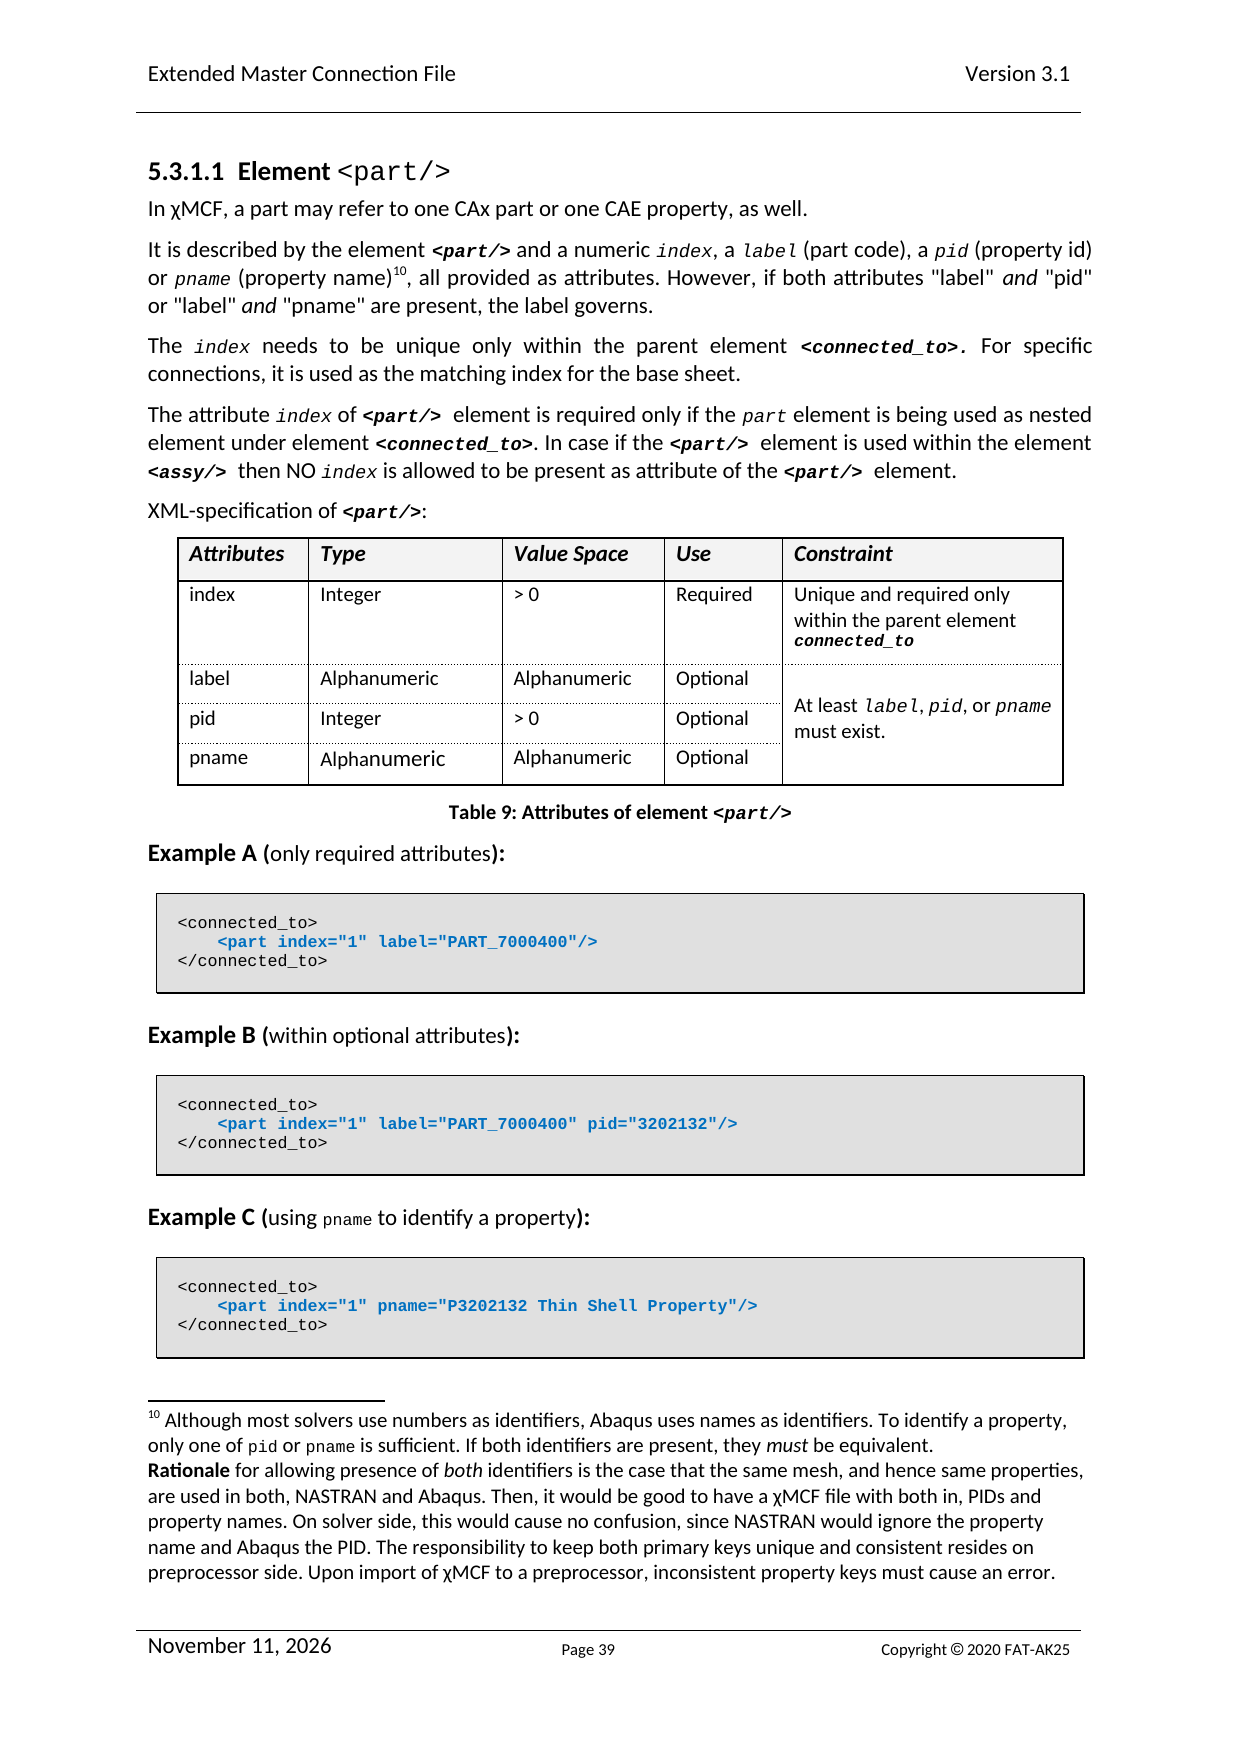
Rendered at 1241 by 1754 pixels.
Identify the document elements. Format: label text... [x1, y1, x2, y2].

text </connected_to> [157, 1131, 1083, 1150]
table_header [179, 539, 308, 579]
text The attribute index of <part/> element is required only if the part element is being used as nested element under element <connected_to>. In case if the <part/> element is used within the element <assy/> then NO index is allowed to be present as attribute of the <part/> element. [148, 400, 1092, 484]
text <part index="1" label="PART_7000400"/> [157, 931, 1083, 949]
text Example C (using pname to identify a property): [148, 1201, 1092, 1232]
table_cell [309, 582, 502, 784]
text Table 9: Attributes of element <part/> [148, 799, 1092, 825]
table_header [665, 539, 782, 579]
text </connected_to> [157, 1313, 1083, 1332]
text Example B (within optional attributes): [148, 1019, 1092, 1050]
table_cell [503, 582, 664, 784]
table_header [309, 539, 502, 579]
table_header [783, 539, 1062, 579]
text In χMCF, a part may refer to one CAx part or one CAE property, as well. [148, 194, 1092, 222]
text The index needs to be unique only within the parent element <connected_to>. For specific connections, it is used as the matching index for the base sheet. [148, 331, 1092, 387]
text <connected_to> [157, 912, 1083, 931]
text It is described by the element <part/> and a numeric index, a label (part code), a pid (property id) or pname (property name), all provided as attributes. However, if both attributes "label" and "pid" or "label" and "pname" are present, the label governs. [148, 235, 1092, 319]
text <connected_to> [157, 1094, 1083, 1113]
text <part index="1" label="PART_7000400" pid="3202132"/> [157, 1113, 1083, 1131]
subtitle Element <part/> [148, 154, 1092, 188]
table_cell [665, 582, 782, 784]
text <part index="1" pname="P3202132 Thin Shell Property"/> [157, 1295, 1083, 1313]
text </connected_to> [157, 949, 1083, 968]
text Example A (only required attributes): [148, 837, 1092, 868]
text <connected_to> [157, 1276, 1083, 1295]
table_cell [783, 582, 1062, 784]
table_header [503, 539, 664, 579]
text XML-specification of <part/>: [148, 496, 1092, 524]
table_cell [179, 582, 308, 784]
